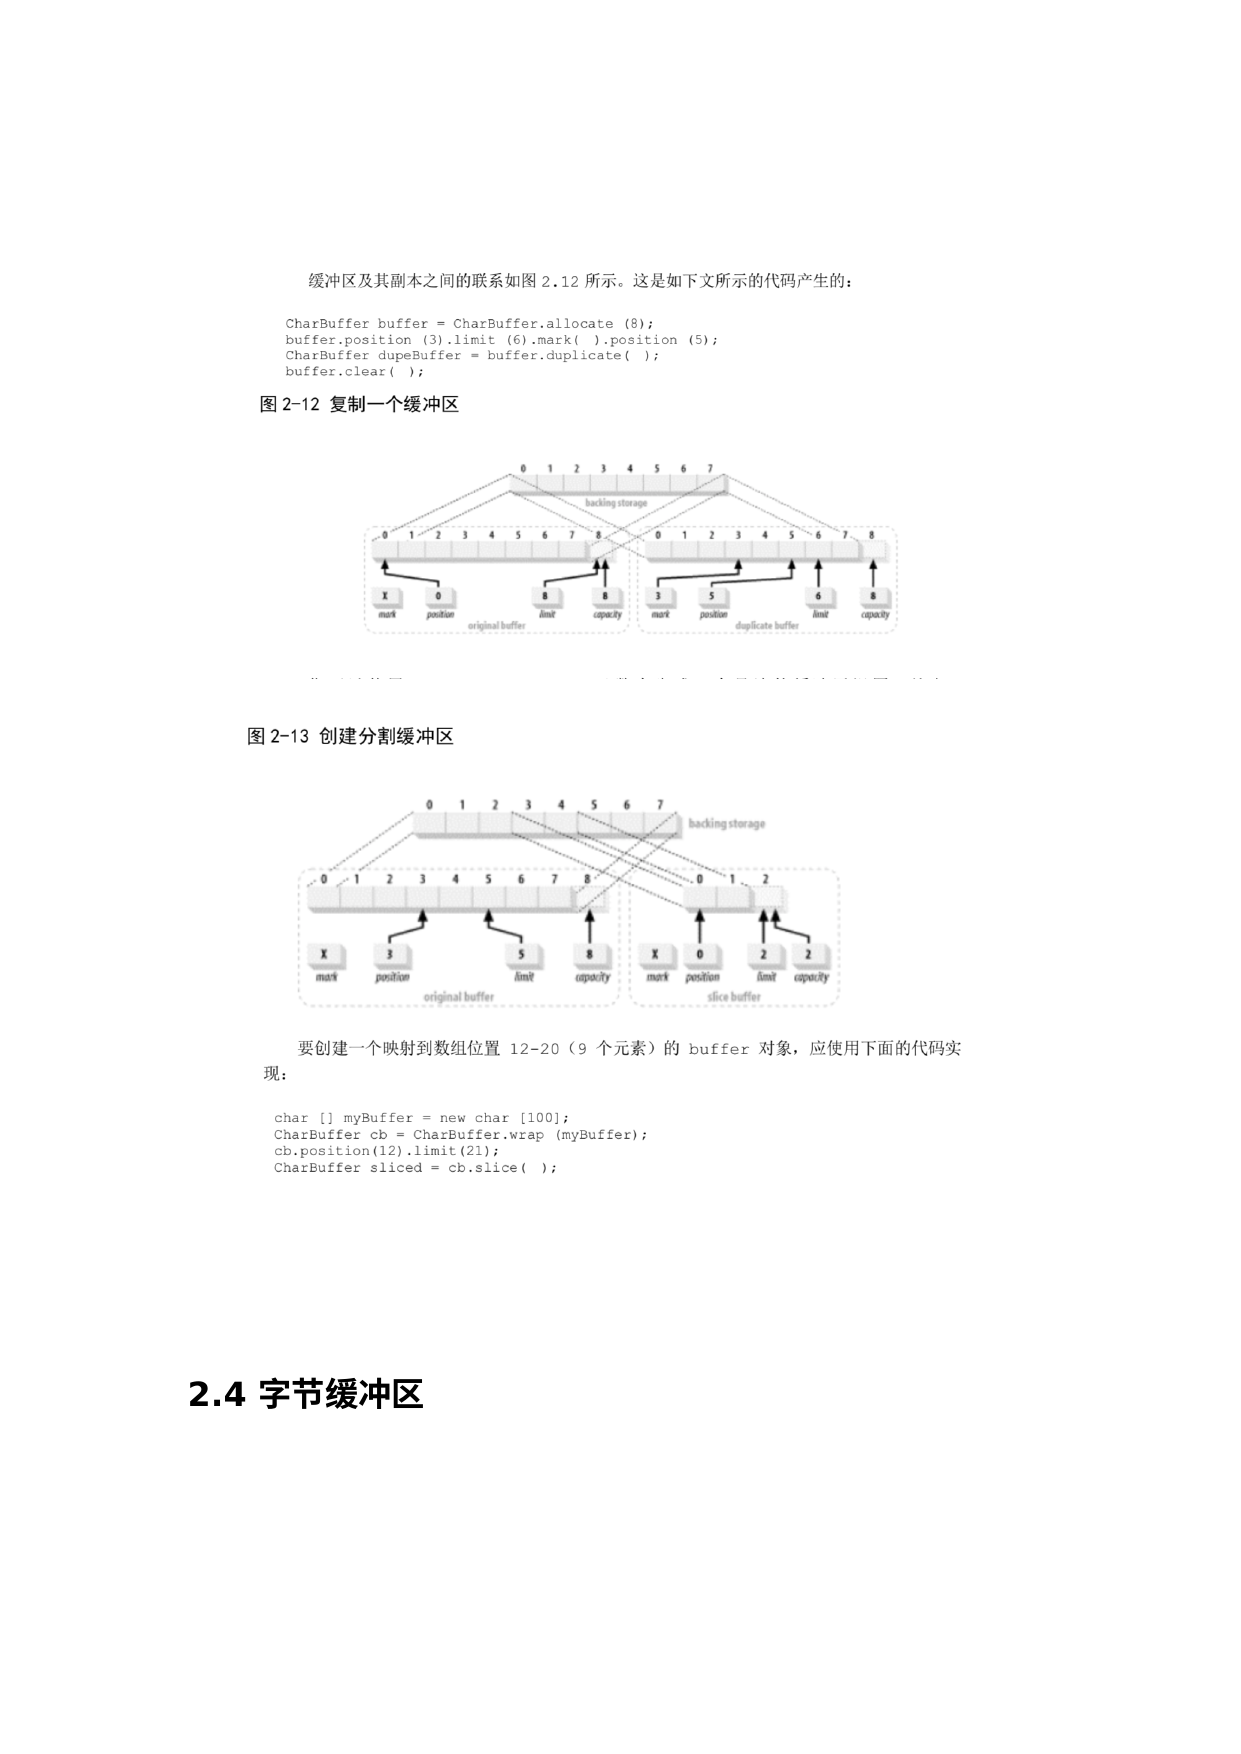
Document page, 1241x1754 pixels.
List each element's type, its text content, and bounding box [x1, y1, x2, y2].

picture [187, 259, 1052, 679]
picture [187, 714, 1053, 1202]
subtitle 2.4 字节缓冲区 [187, 1359, 1053, 1424]
